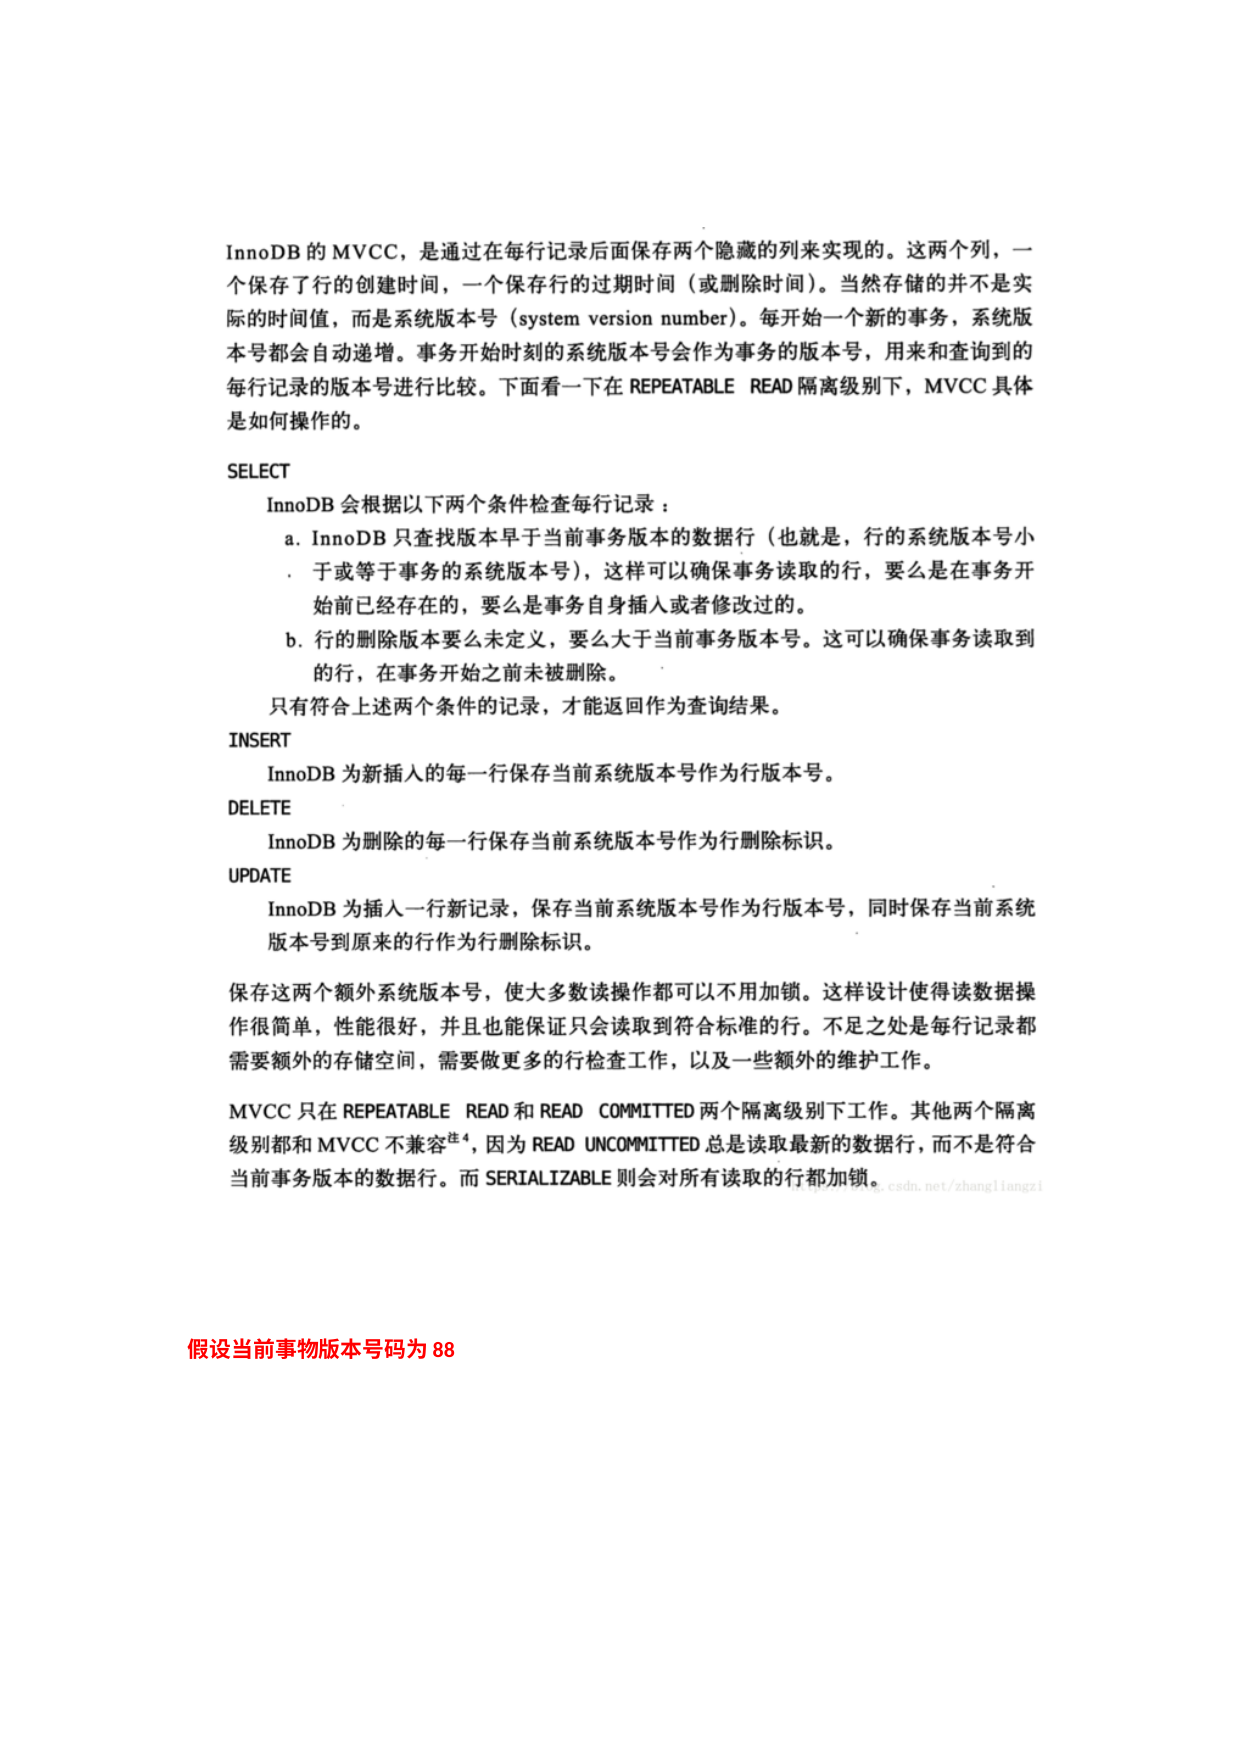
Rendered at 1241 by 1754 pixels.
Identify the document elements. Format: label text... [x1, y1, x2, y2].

picture [187, 227, 1053, 1201]
text 假设当前事物版本号码为88 [187, 1332, 1053, 1364]
